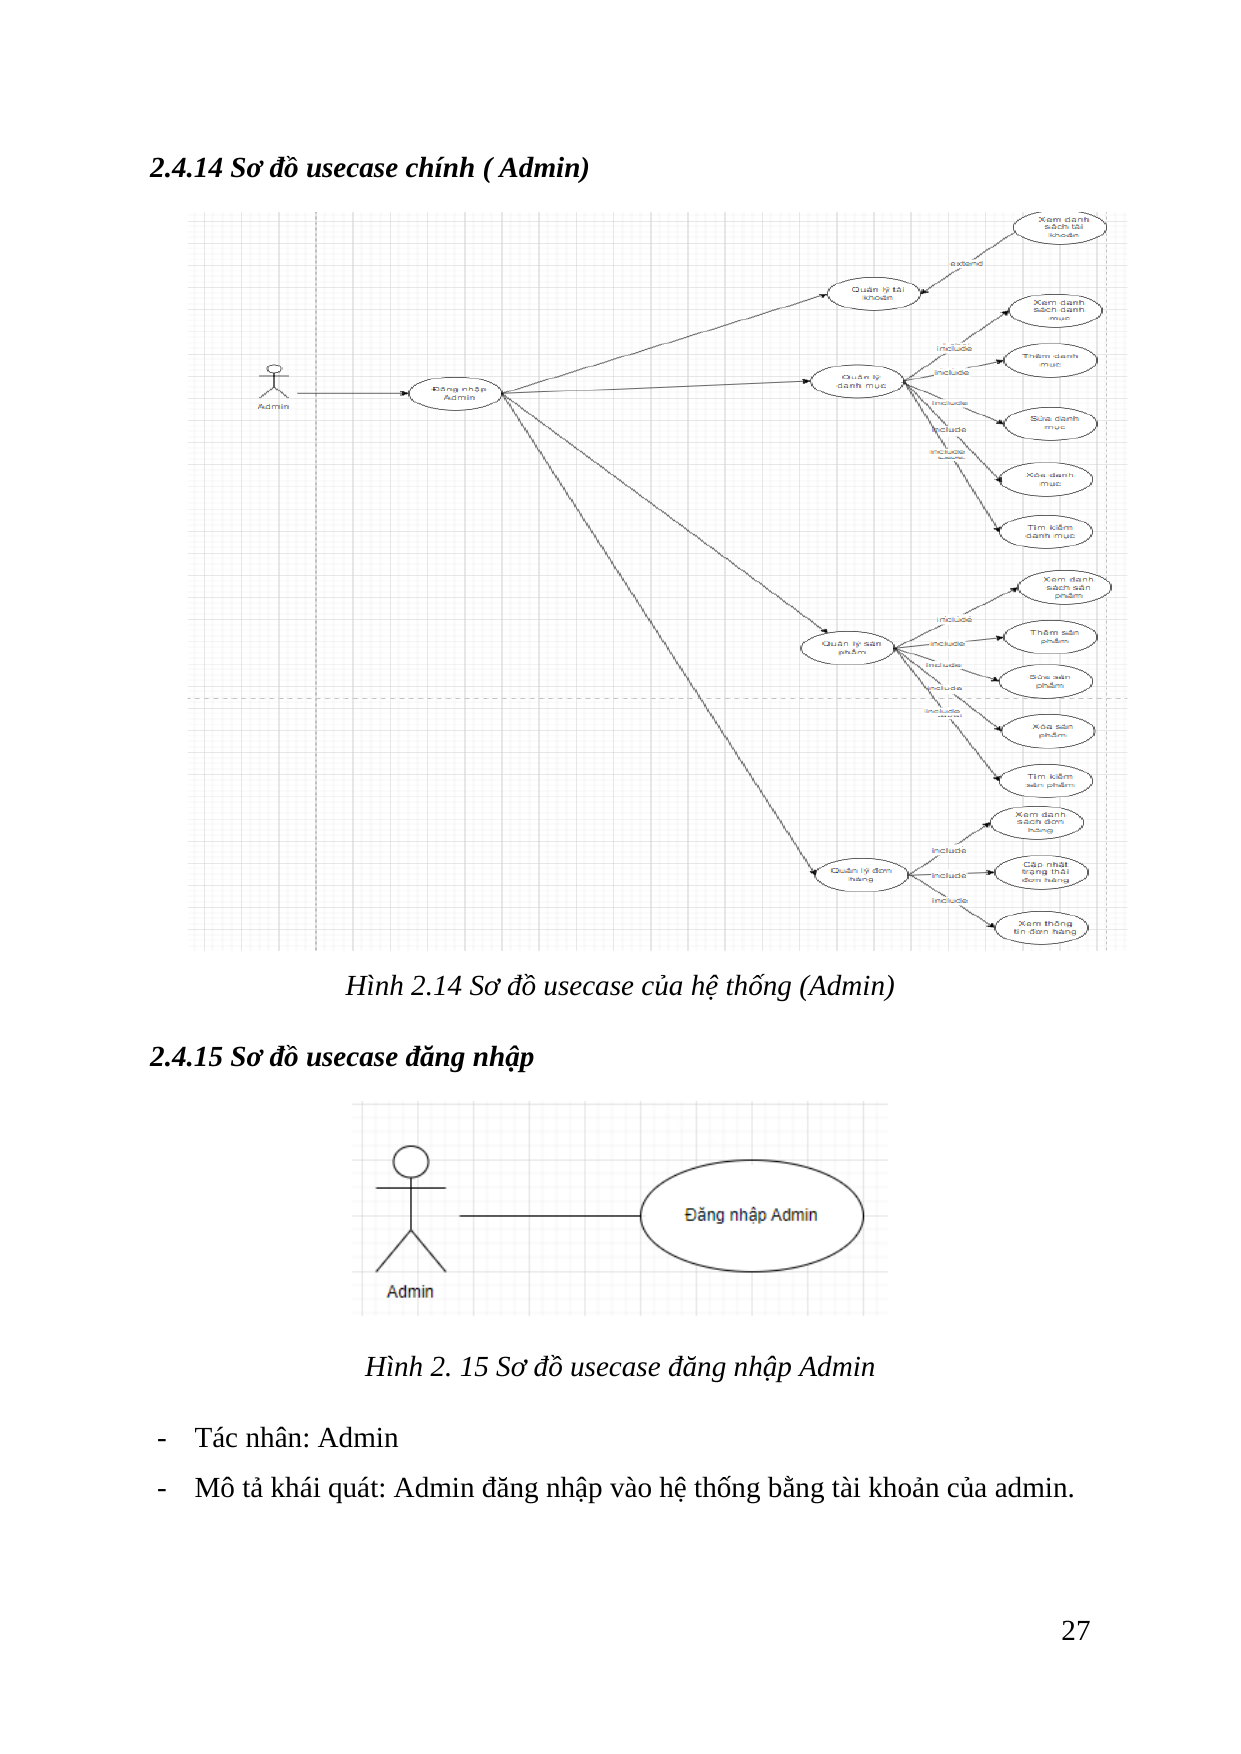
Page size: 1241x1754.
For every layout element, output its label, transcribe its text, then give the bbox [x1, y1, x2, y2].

list Tác nhân: Admin [157, 1420, 1090, 1454]
subtitle 2.4.14 Sơ đồ usecase chính ( Admin) [150, 150, 1090, 183]
text Hình 2. 15 Sơ đồ usecase đăng nhập Admin [150, 1349, 1090, 1383]
subtitle 2.4.15 Sơ đồ usecase đăng nhập [150, 1039, 1090, 1072]
list Mô tả khái quát: Admin đăng nhập vào hệ thống bằng tài khoản của admin. [157, 1471, 1090, 1504]
picture [187, 212, 1128, 951]
text Hình 2.14 Sơ đồ usecase của hệ thống (Admin) [150, 968, 1090, 1001]
picture [352, 1101, 888, 1316]
